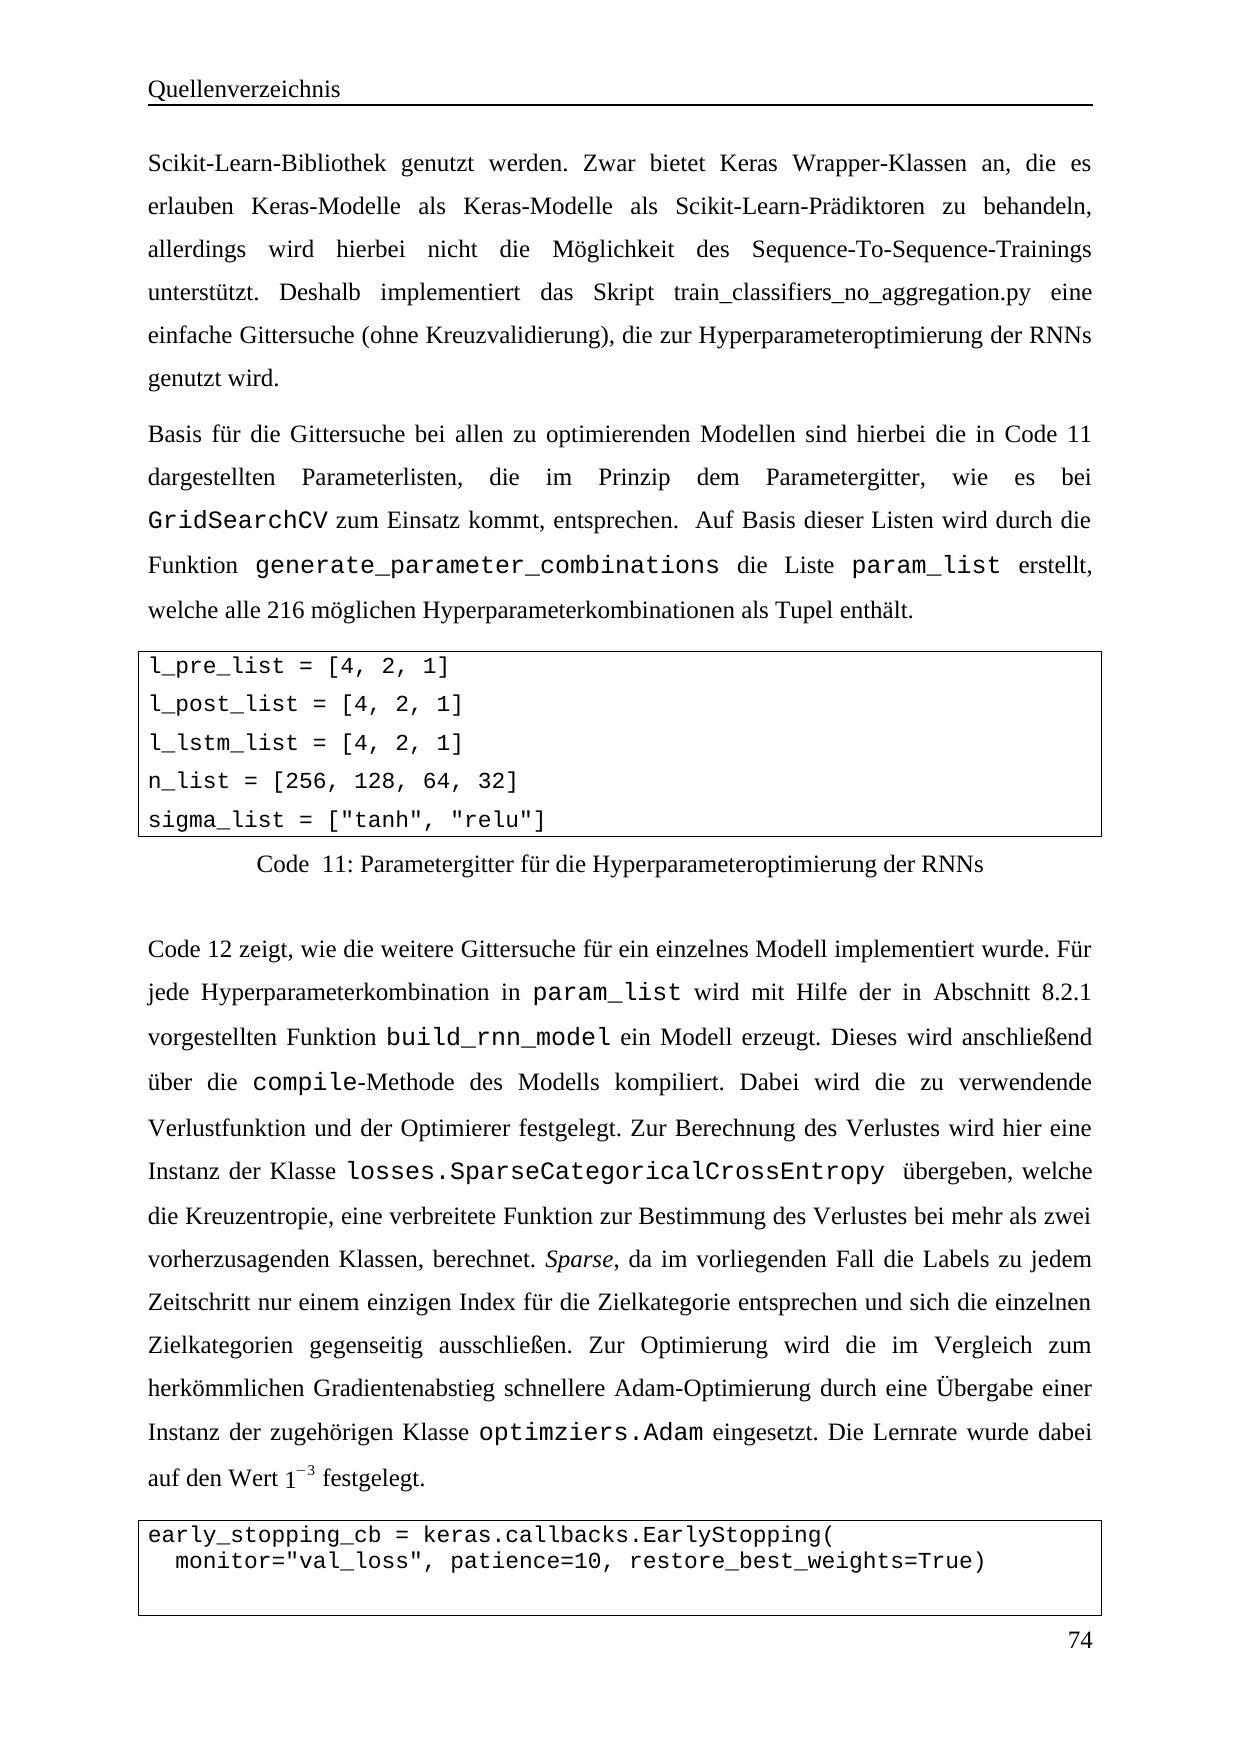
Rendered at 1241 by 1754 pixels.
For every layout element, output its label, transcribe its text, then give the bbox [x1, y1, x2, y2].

text n_list = [256, 128, 64, 32] [139, 766, 1101, 796]
text l_lstm_list = [4, 2, 1] [139, 728, 1101, 757]
text Basis für die Gittersuche bei allen zu optimierenden Modellen sind hierbei die in Code 11 dargestellten Parameterlisten, die im Prinzip dem Parametergitter, wie es bei GridSearchCV zum Einsatz kommt, entsprechen. Auf Basis dieser Listen wird durch die Funktion generate_parameter_combinations die Liste param_list erstellt, welche alle 216 möglichen Hyperparameterkombinationen als Tupel enthält. [148, 419, 1093, 624]
text early_stopping_cb = keras.callbacks.EarlyStopping( [139, 1521, 1101, 1549]
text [148, 148, 1093, 392]
text Code 11: Parametergitter für die Hyperparameteroptimierung der RNNs [148, 849, 1093, 878]
text l_pre_list = [4, 2, 1] [139, 652, 1101, 680]
text Code 12 zeigt, wie die weitere Gittersuche für ein einzelnes Modell implementiert wurde. Für jede Hyperparameterkombination in param_list wird mit Hilfe der in Abschnitt 8.2.1 vorgestellten Funktion build_rnn_model ein Modell erzeugt. Dieses wird anschließend über die compile-Methode des Modells kompiliert. Dabei wird die zu verwendende Verlustfunktion und der Optimierer festgelegt. Zur Berechnung des Verlustes wird hier eine Instanz der Klasse losses.SparseCategoricalCrossEntropy übergeben, welche die Kreuzentropie, eine verbreitete Funktion zur Bestimmung des Verlustes bei mehr als zwei vorherzusagenden Klassen, berechnet. Sparse, da im vorliegenden Fall die Labels zu jedem Zeitschritt nur einem einzigen Index für die Zielkategorie entsprechen und sich die einzelnen Zielkategorien gegenseitig ausschließen. Zur Optimierung wird die im Vergleich zum herkömmlichen Gradientenabstieg schnellere Adam-Optimierung durch eine Übergabe einer Instanz der zugehörigen Klasse optimziers.Adam eingesetzt. Die Lernrate wurde dabei auf den Wert festgelegt. [148, 934, 1093, 1493]
text l_post_list = [4, 2, 1] [139, 689, 1101, 719]
text sigma_list = ["tanh", "relu"] [139, 805, 1101, 836]
text monitor="val_loss", patience=10, restore_best_weights=True) [148, 1549, 1093, 1575]
